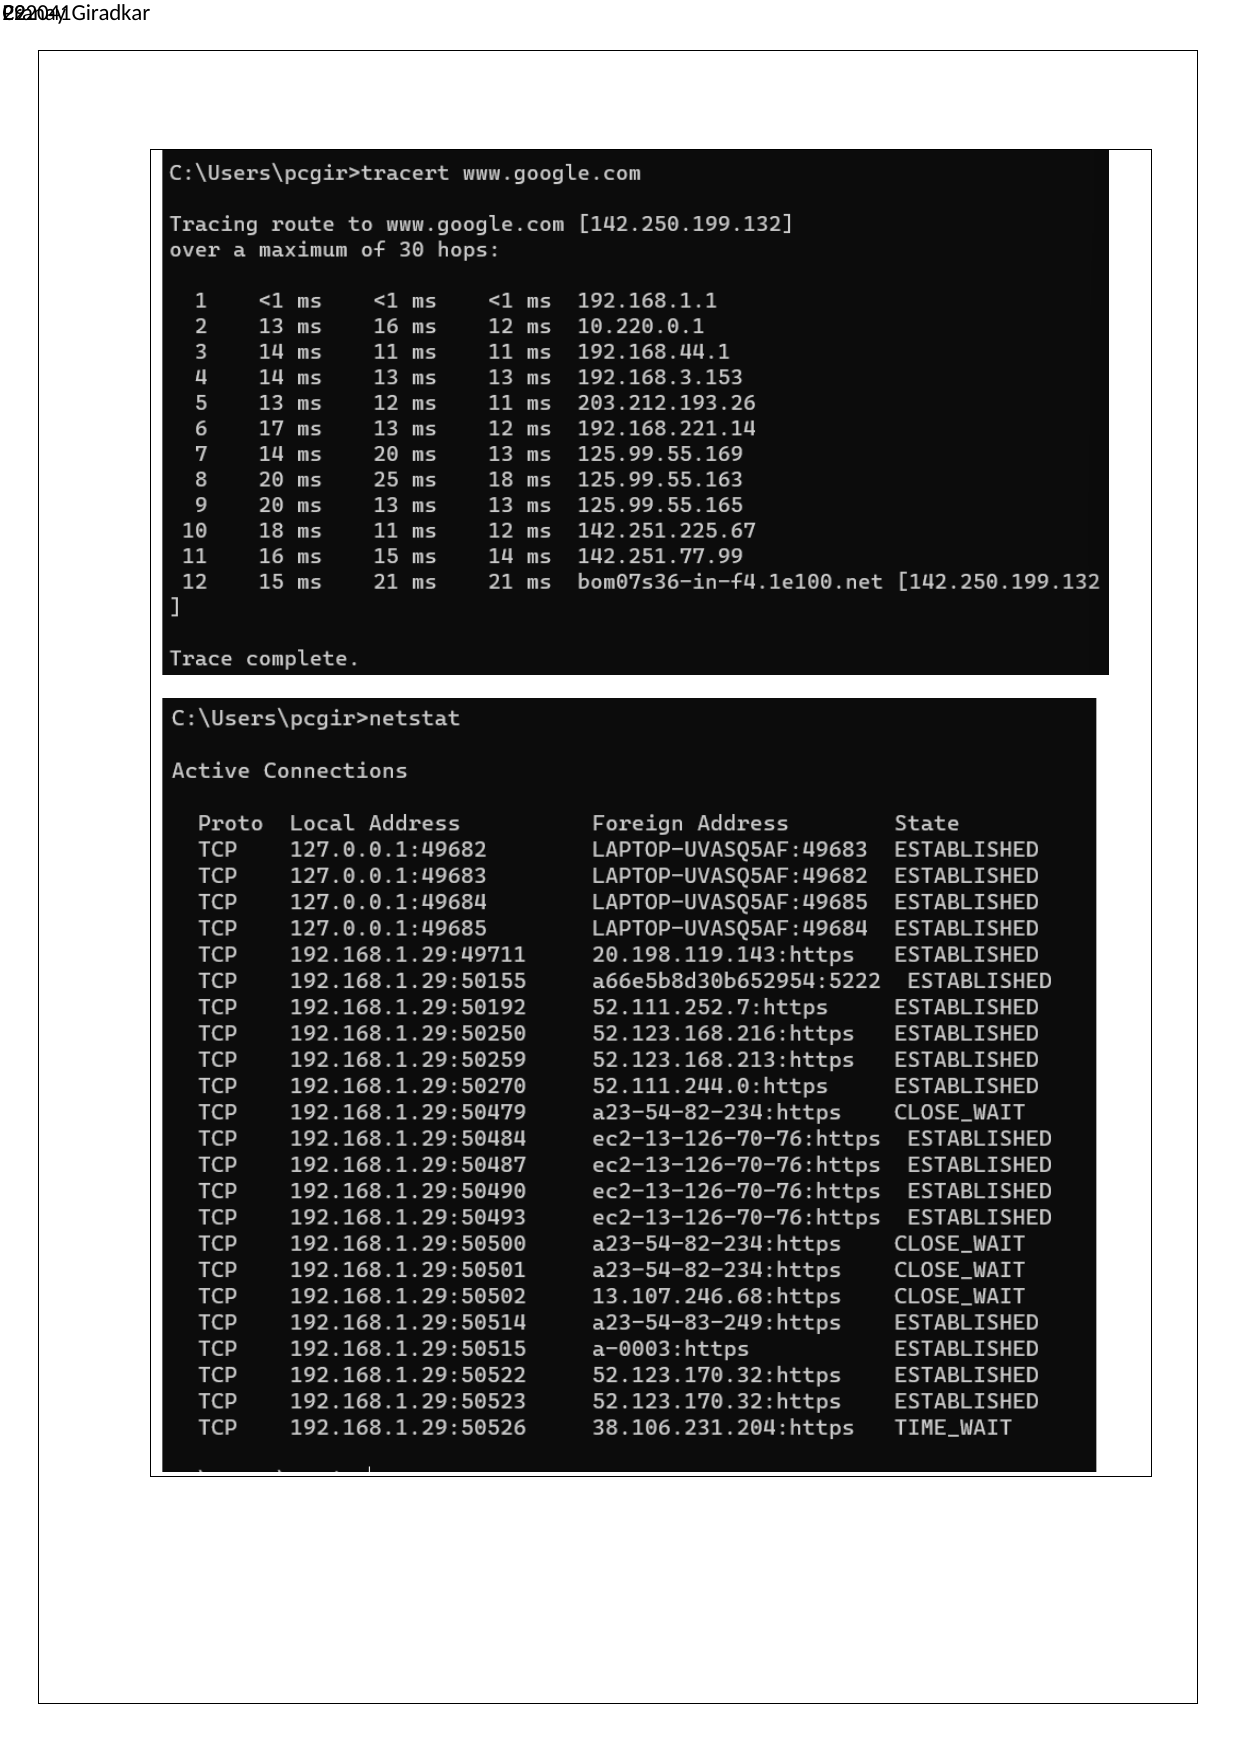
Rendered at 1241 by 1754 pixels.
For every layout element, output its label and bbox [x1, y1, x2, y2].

table_header [151, 150, 1151, 1476]
picture [162, 150, 1109, 675]
picture [162, 698, 1097, 1472]
